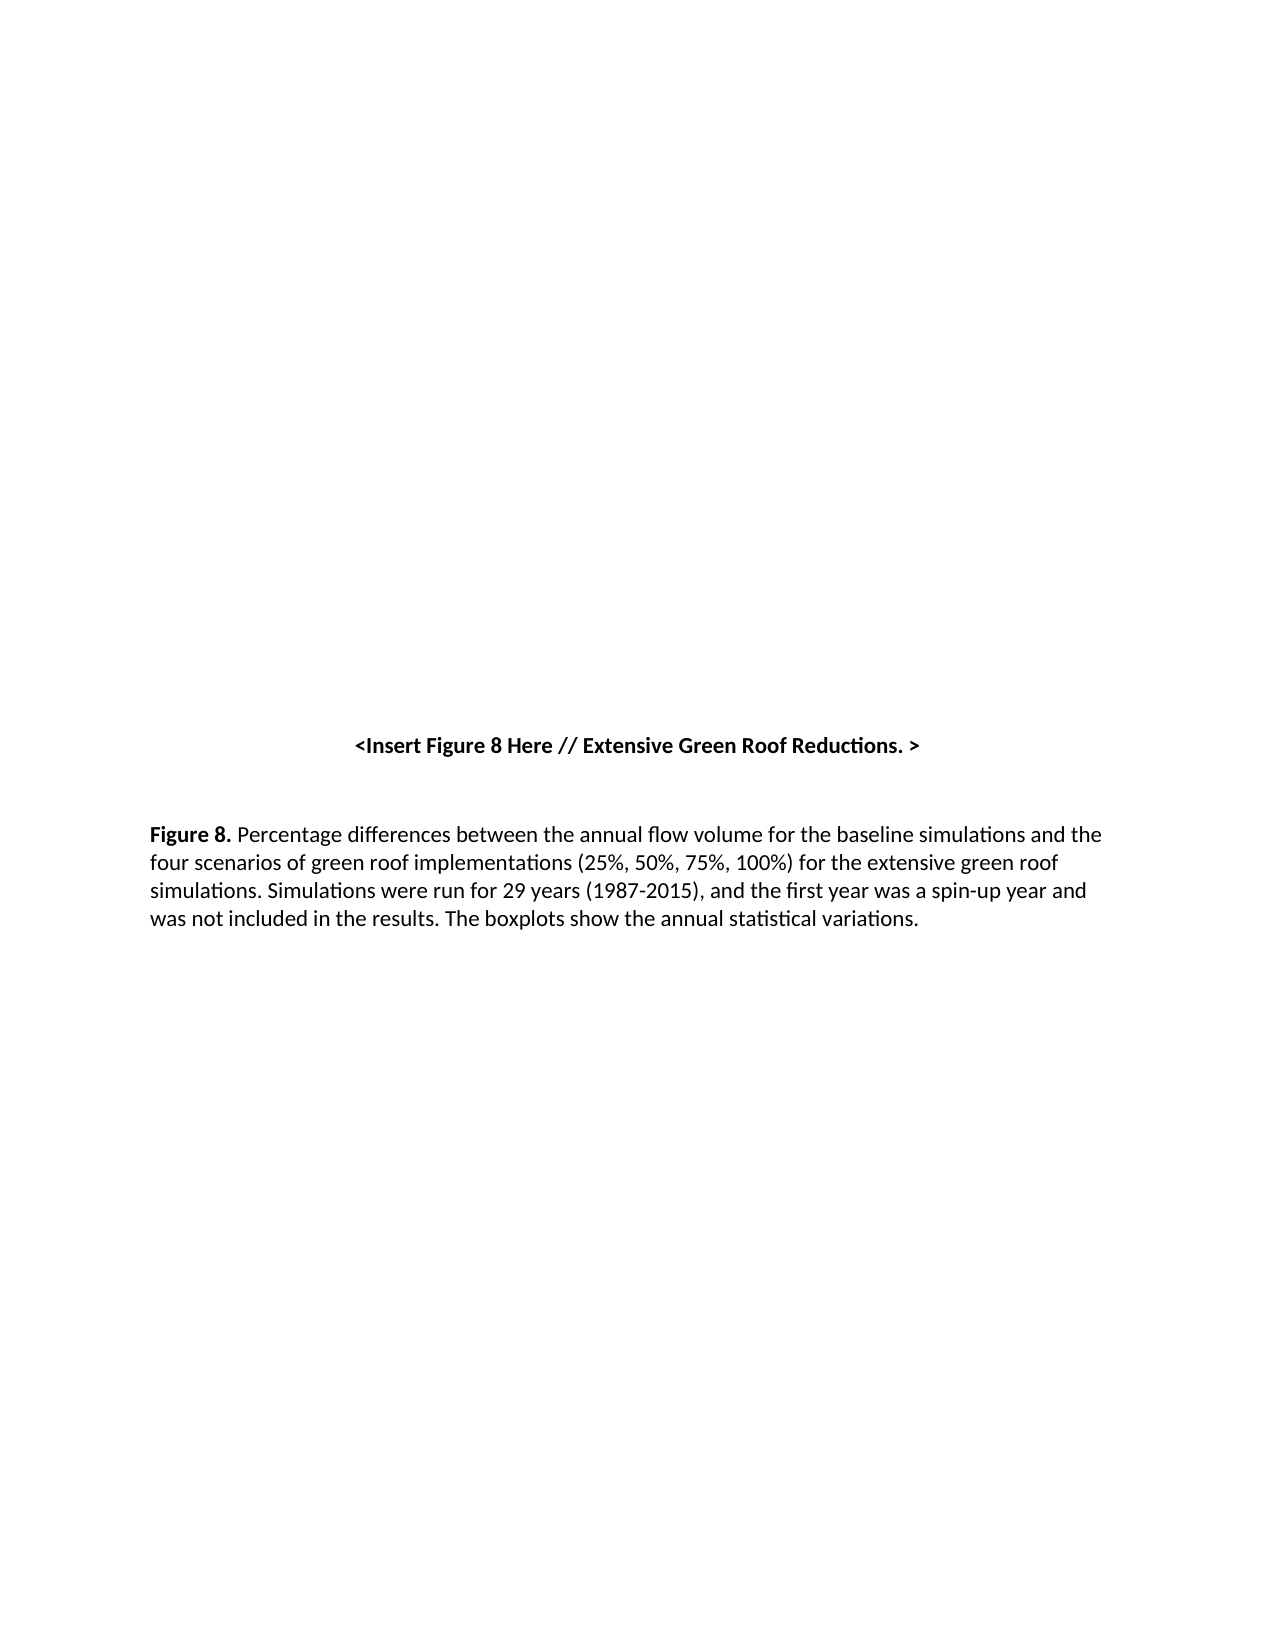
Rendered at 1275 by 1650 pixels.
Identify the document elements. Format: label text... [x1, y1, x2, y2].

text Figure 8. Percentage differences between the annual flow volume for the baseline simulations and the four scenarios of green roof implementations (25%, 50%, 75%, 100%) for the extensive green roof simulations. Simulations were run for 29 years (1987-2015), and the first year was a spin-up year and was not included in the results. The boxplots show the annual statistical variations. [150, 820, 1125, 932]
text <Insert Figure 8 Here // Extensive Green Roof Reductions. > [150, 731, 1125, 759]
